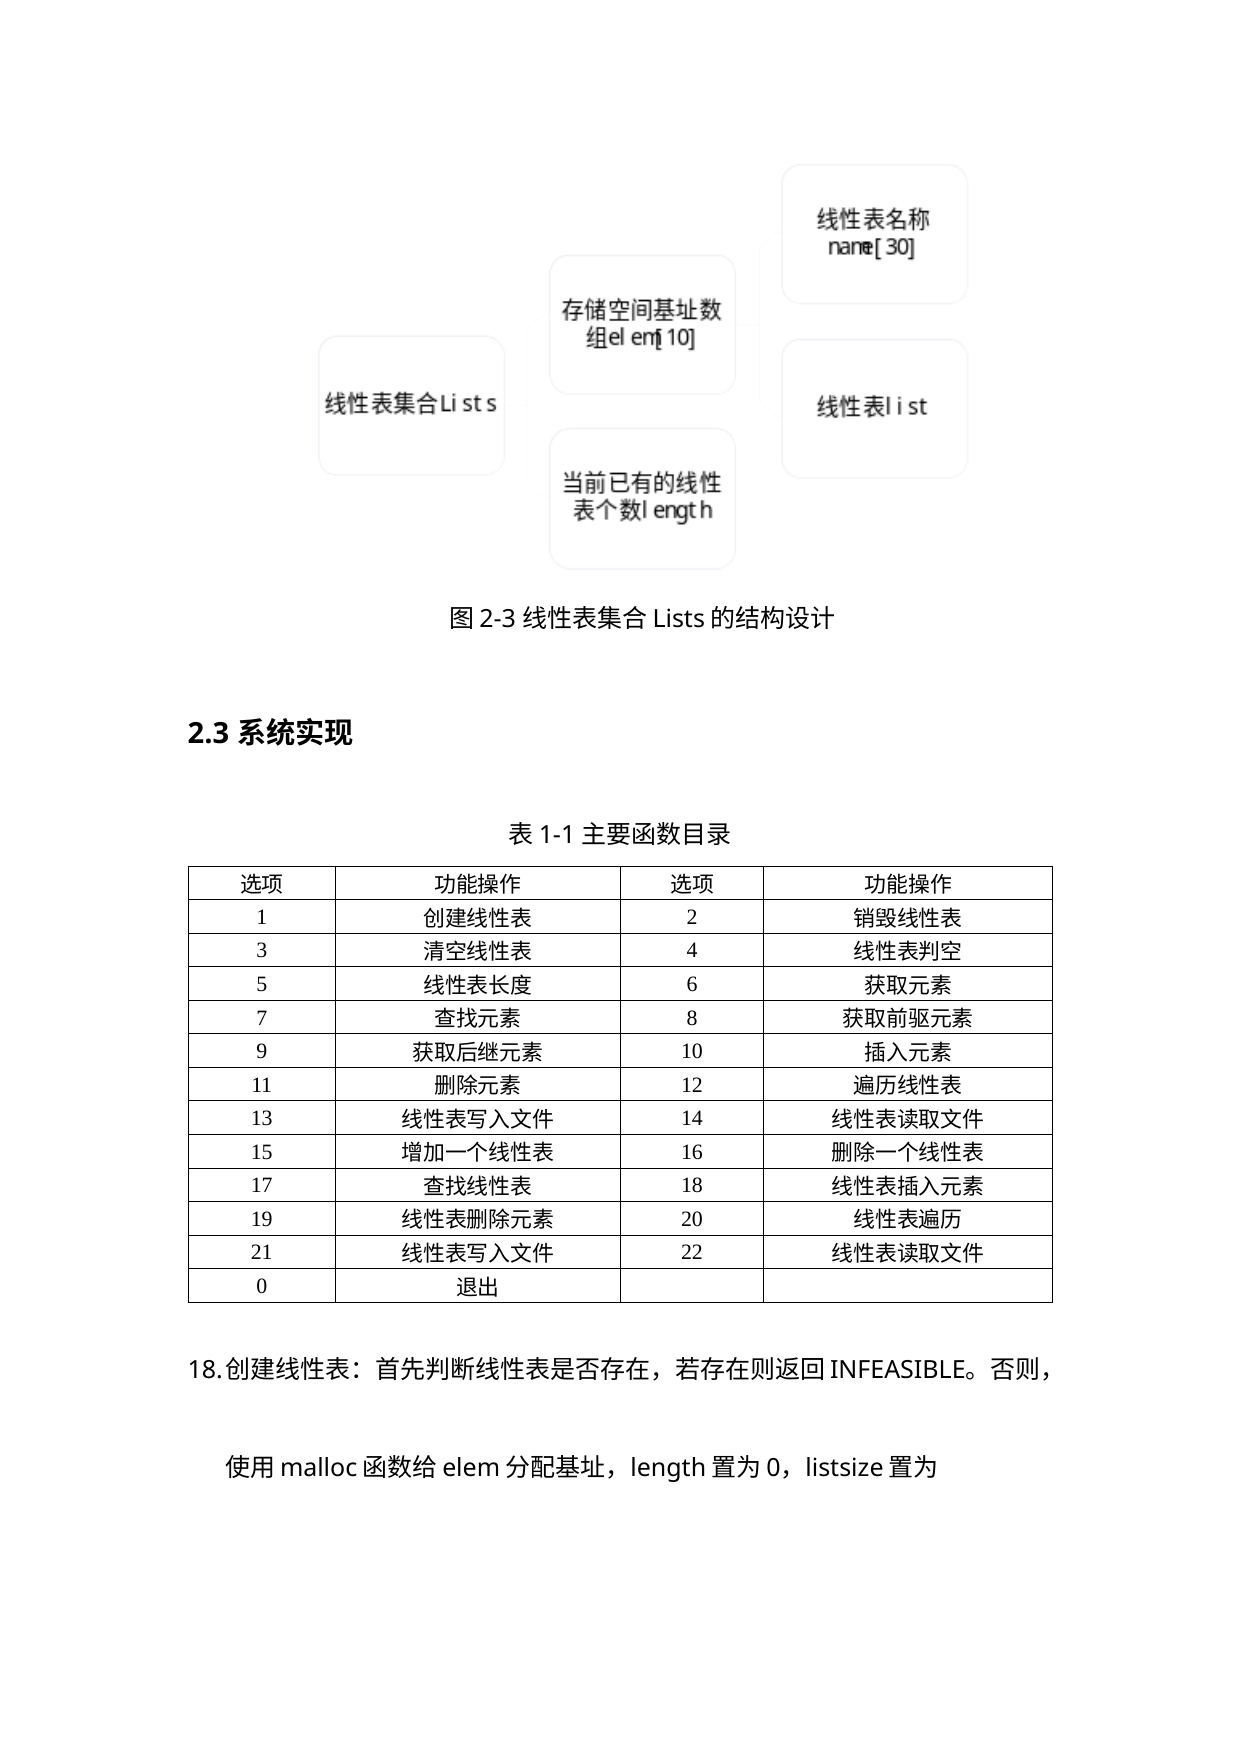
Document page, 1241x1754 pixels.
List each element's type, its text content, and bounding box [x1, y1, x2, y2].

table_cell 18 [621, 1169, 763, 1201]
table_cell 10 [621, 1034, 763, 1067]
table_cell 20 [621, 1202, 763, 1234]
table_cell 15 [189, 1135, 335, 1167]
table_cell 线性表读取文件 [764, 1101, 1052, 1134]
table_cell 3 [189, 934, 335, 966]
table_cell 22 [621, 1236, 763, 1268]
table_cell 线性表写入文件 [336, 1101, 620, 1134]
table_cell 12 [621, 1068, 763, 1100]
table_cell 线性表遍历 [764, 1202, 1052, 1234]
text 图2-3 线性表集合Lists的结构设计 [187, 584, 1053, 649]
table_cell 清空线性表 [336, 934, 620, 966]
table_cell [621, 1269, 763, 1302]
table_cell 线性表读取文件 [764, 1236, 1052, 1268]
table_cell 6 [621, 967, 763, 1000]
table_cell 11 [189, 1068, 335, 1100]
subtitle 2.3 系统实现 [187, 698, 1053, 763]
table_cell 19 [189, 1202, 335, 1234]
table_cell 销毁线性表 [764, 900, 1052, 933]
table_cell 查找元素 [336, 1001, 620, 1033]
table_header 选项 [621, 867, 763, 899]
table_cell 线性表判空 [764, 934, 1052, 966]
table_header 选项 [189, 867, 335, 899]
table_cell 5 [189, 967, 335, 1000]
table_cell 13 [189, 1101, 335, 1134]
table_cell 17 [189, 1169, 335, 1201]
table_cell 获取后继元素 [336, 1034, 620, 1067]
table_cell 获取元素 [764, 967, 1052, 1000]
table_cell 9 [189, 1034, 335, 1067]
table_cell 7 [189, 1001, 335, 1033]
table_cell 线性表删除元素 [336, 1202, 620, 1234]
table_cell 8 [621, 1001, 763, 1033]
table_cell 查找线性表 [336, 1169, 620, 1201]
table_cell 创建线性表 [336, 900, 620, 933]
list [187, 1335, 1053, 1498]
table_cell 0 [189, 1269, 335, 1302]
table_cell 遍历线性表 [764, 1068, 1052, 1100]
table_cell 删除元素 [336, 1068, 620, 1100]
table_cell 4 [621, 934, 763, 966]
table_cell 16 [621, 1135, 763, 1167]
table_cell 2 [621, 900, 763, 933]
table_cell 21 [189, 1236, 335, 1268]
table_cell 14 [621, 1101, 763, 1134]
table_header 功能操作 [336, 867, 620, 899]
table_cell 插入元素 [764, 1034, 1052, 1067]
table_cell 获取前驱元素 [764, 1001, 1052, 1033]
table_cell 线性表长度 [336, 967, 620, 1000]
table_cell 删除一个线性表 [764, 1135, 1052, 1167]
table_cell 1 [189, 900, 335, 933]
table_cell 增加一个线性表 [336, 1135, 620, 1167]
table_cell 退出 [336, 1269, 620, 1302]
table_header 功能操作 [764, 867, 1052, 899]
table_cell 线性表写入文件 [336, 1236, 620, 1268]
table_cell 线性表插入元素 [764, 1169, 1052, 1201]
text 表1-1 主要函数目录 [187, 801, 1053, 866]
table_cell [764, 1269, 1052, 1302]
